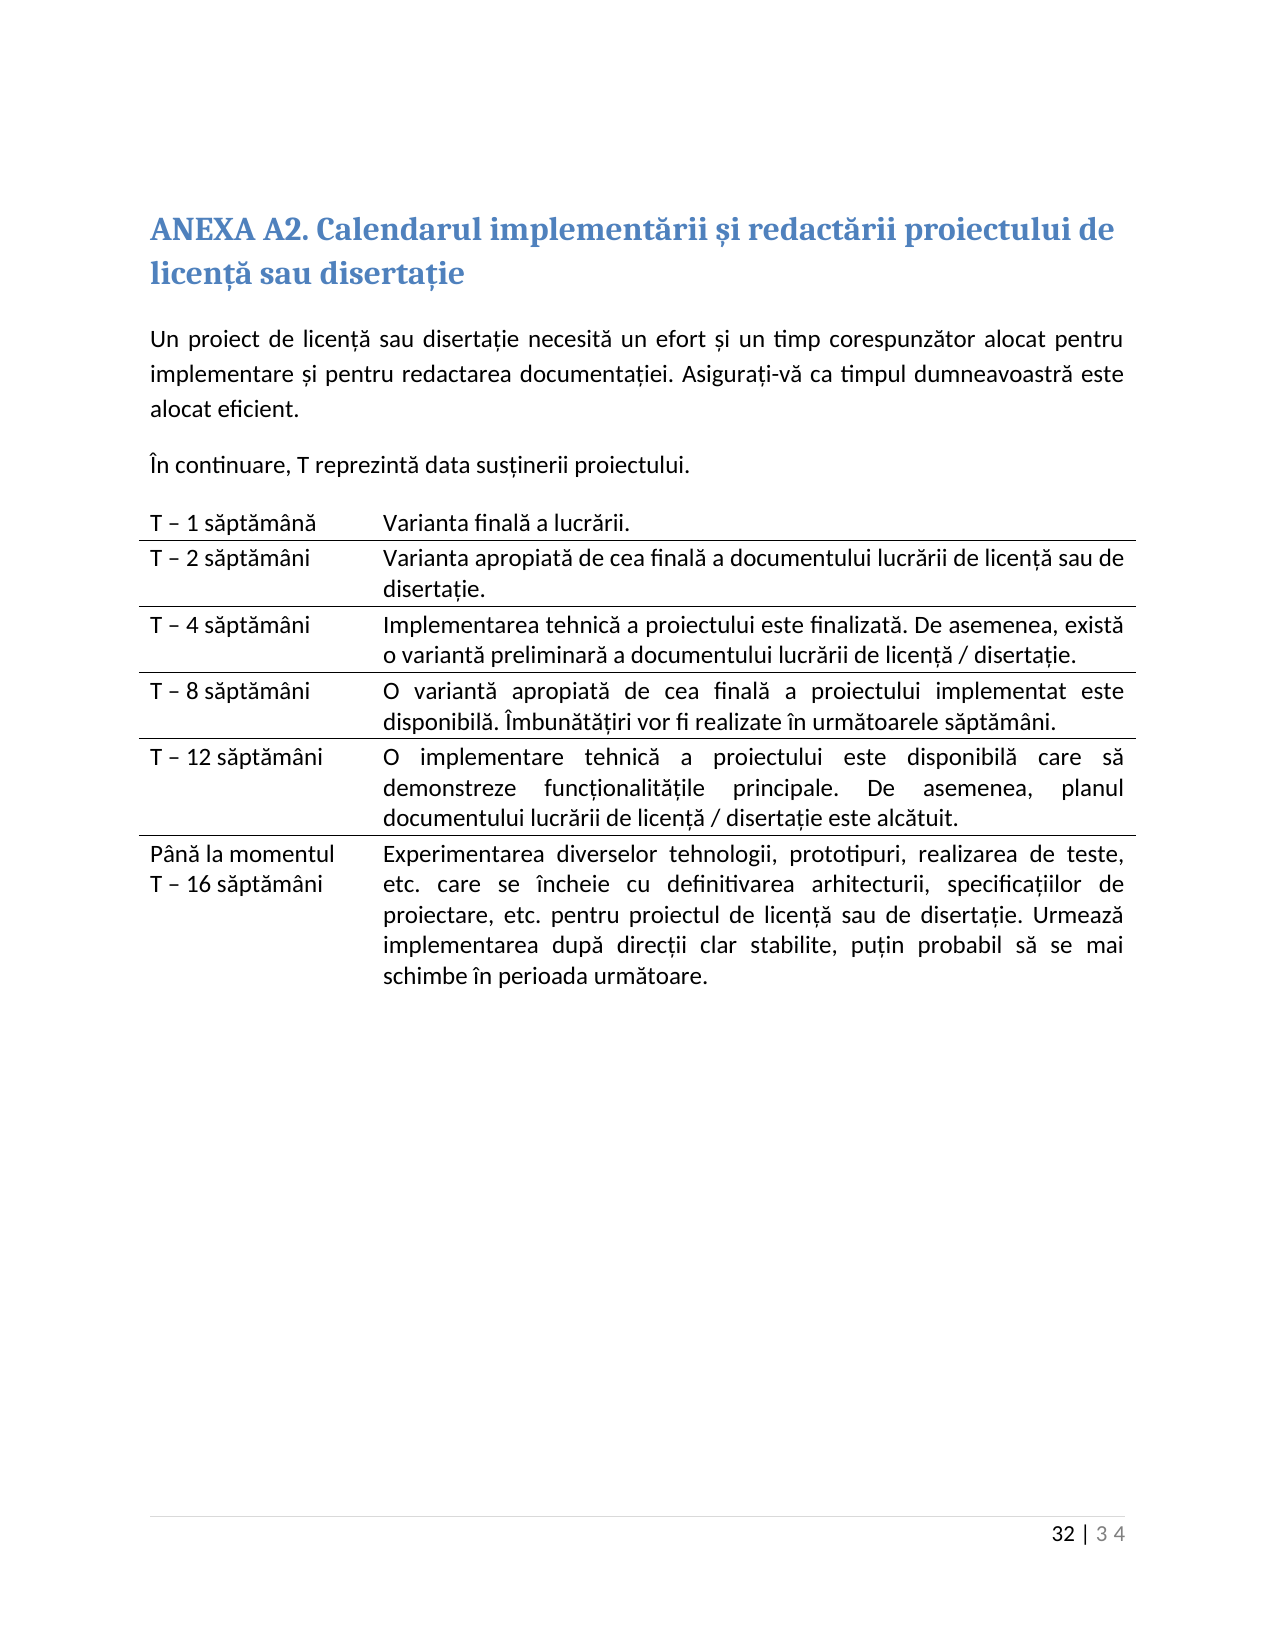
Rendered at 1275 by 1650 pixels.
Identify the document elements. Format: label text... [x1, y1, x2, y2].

table_cell Până la momentul T – 16 săptămâni [139, 836, 372, 993]
subtitle ANEXA A2. Calendarul implementării și redactării proiectului de licență sau disertație [150, 210, 1125, 292]
text Un proiect de licență sau disertație necesită un efort și un timp corespunzător alocat pentru implementare și pentru redactarea documentației. Asigurați-vă ca timpul dumneavoastră este alocat eficient. [150, 323, 1125, 424]
table_cell T – 12 săptămâni [139, 739, 372, 835]
table_cell Varianta apropiată de cea finală a documentului lucrării de licență sau de disertație. [372, 541, 1136, 606]
table_cell O variantă apropiată de cea finală a proiectului implementat este disponibilă. Îmbunătățiri vor fi realizate în următoarele săptămâni. [372, 673, 1136, 738]
table_header T – 1 săptămână [139, 505, 372, 539]
table_cell T – 8 săptămâni [139, 673, 372, 738]
table_header Varianta finală a lucrării. [372, 505, 1136, 539]
text În continuare, T reprezintă data susținerii proiectului. [150, 449, 1125, 479]
table_cell T – 4 săptămâni [139, 607, 372, 672]
table_cell Implementarea tehnică a proiectului este finalizată. De asemenea, există o variantă preliminară a documentului lucrării de licență / disertație. [372, 607, 1136, 672]
table_cell T – 2 săptămâni [139, 541, 372, 606]
table_cell O implementare tehnică a proiectului este disponibilă care să demonstreze funcționalitățile principale. De asemenea, planul documentului lucrării de licență / disertație este alcătuit. [372, 739, 1136, 835]
table_cell Experimentarea diverselor tehnologii, prototipuri, realizarea de teste, etc. care se încheie cu definitivarea arhitecturii, specificațiilor de proiectare, etc. pentru proiectul de licență sau de disertație. Urmează implementarea după direcții clar stabilite, puțin probabil să se mai schimbe în perioada următoare. [372, 836, 1136, 993]
